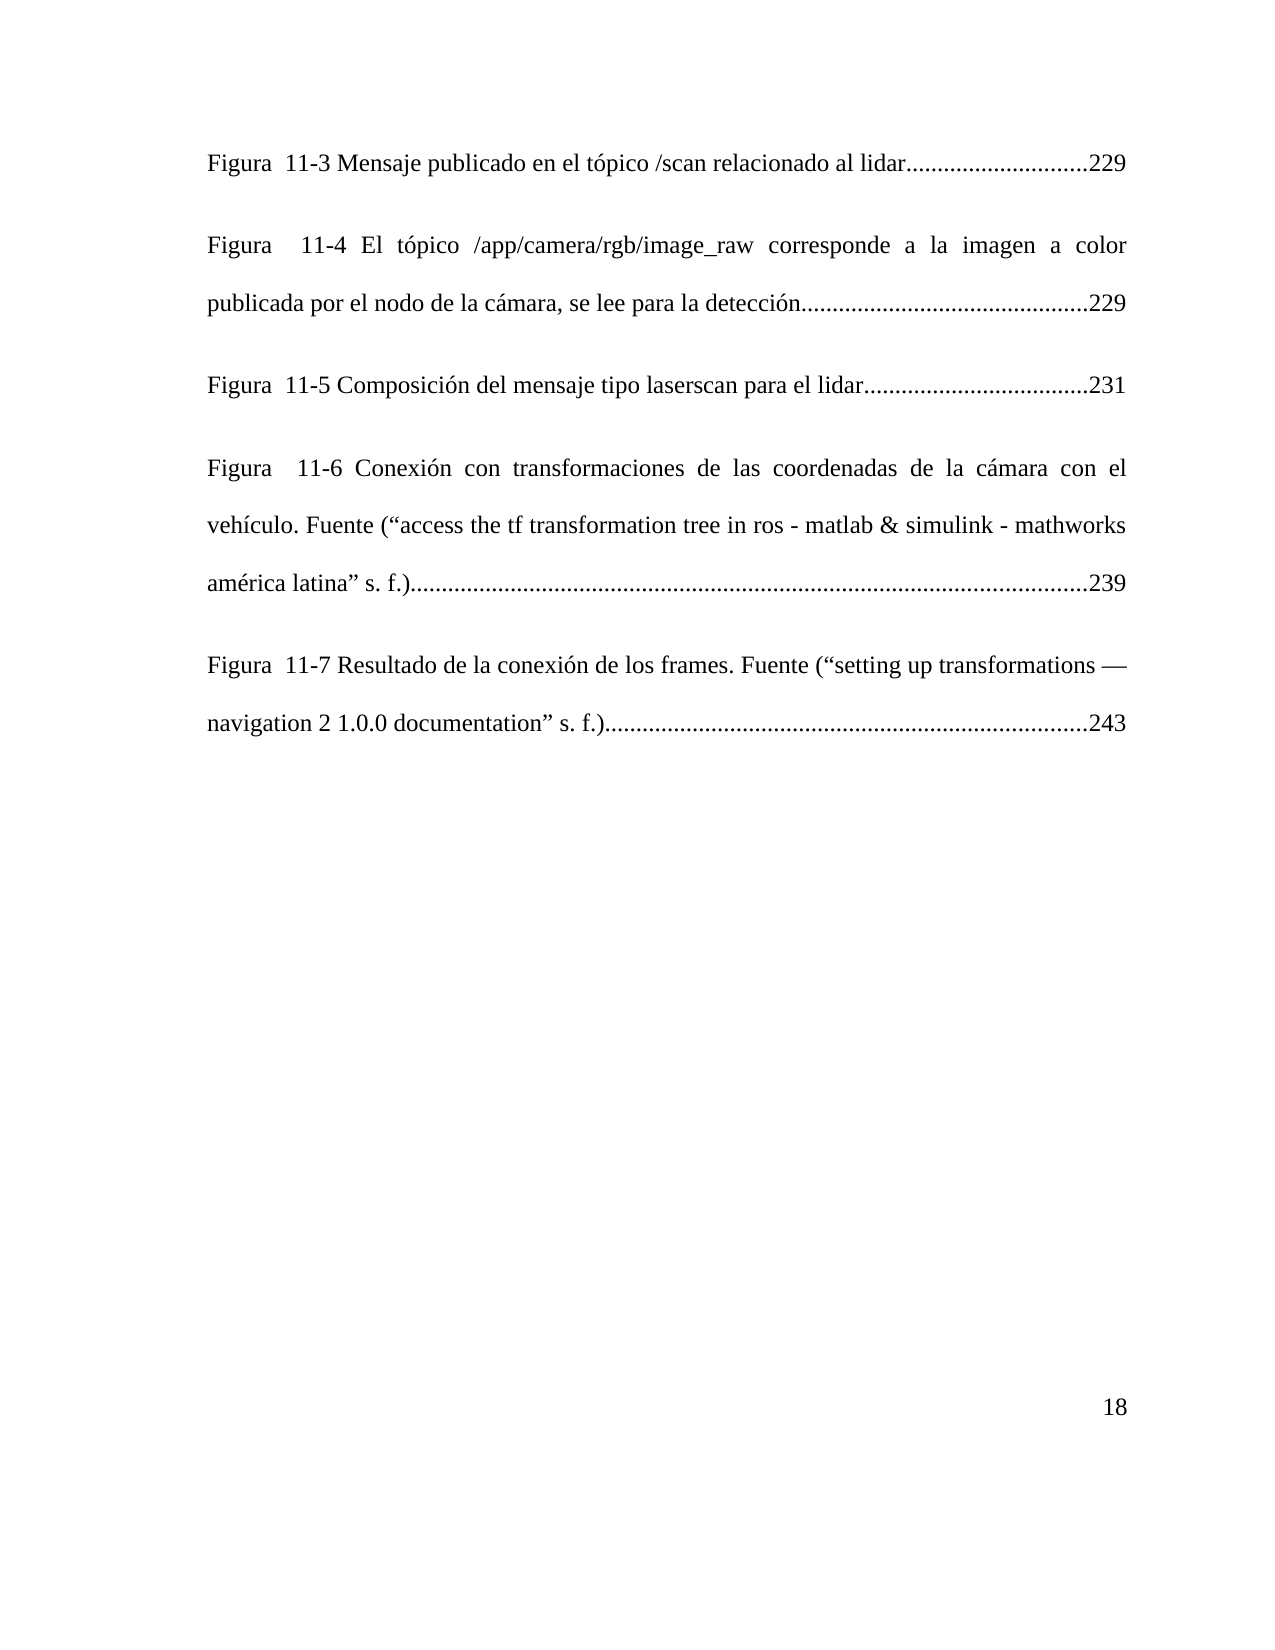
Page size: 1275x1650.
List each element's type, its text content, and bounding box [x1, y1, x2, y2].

text Figura 11-5 Composición del mensaje tipo laserscan para el lidar 231 [207, 370, 1127, 399]
text Figura 11-6 Conexión con transformaciones de las coordenadas de la cámara con el vehículo. Fuente (“access the tf transformation tree in ros - matlab & simulink - mathworks américa latina” s. f.) 239 [207, 453, 1127, 596]
text Figura 11-4 El tópico /app/camera/rgb/image_raw corresponde a la imagen a color publicada por el nodo de la cámara, se lee para la detección 229 [207, 230, 1127, 316]
text Figura 11-7 Resultado de la conexión de los frames. Fuente (“setting up transformations — navigation 2 1.0.0 documentation” s. f.) 243 [207, 650, 1127, 736]
text Figura 11-3 Mensaje publicado en el tópico /scan relacionado al lidar 229 [207, 148, 1127, 176]
